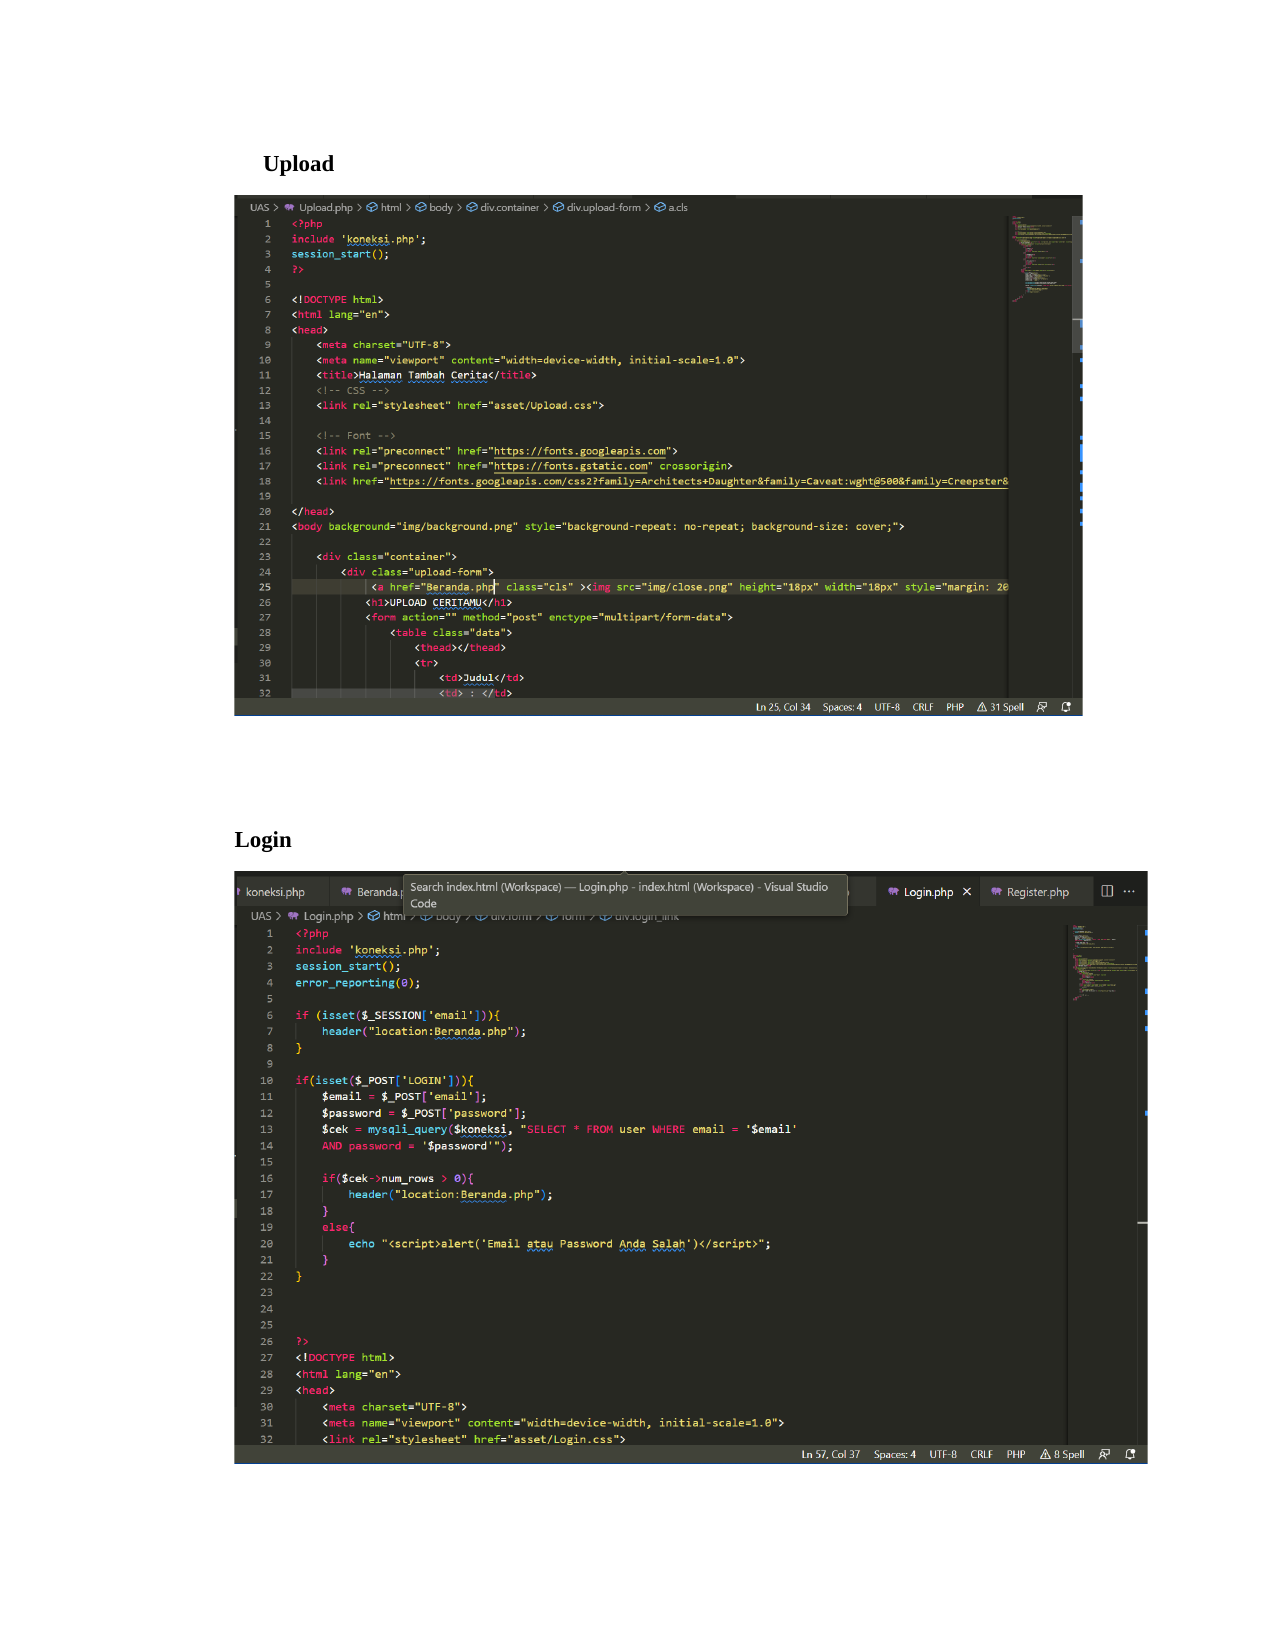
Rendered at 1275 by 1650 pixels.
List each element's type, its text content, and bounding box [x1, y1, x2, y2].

text Login [234, 826, 1125, 853]
picture [234, 871, 1148, 1464]
text Upload [234, 150, 1125, 176]
picture [234, 195, 1083, 716]
